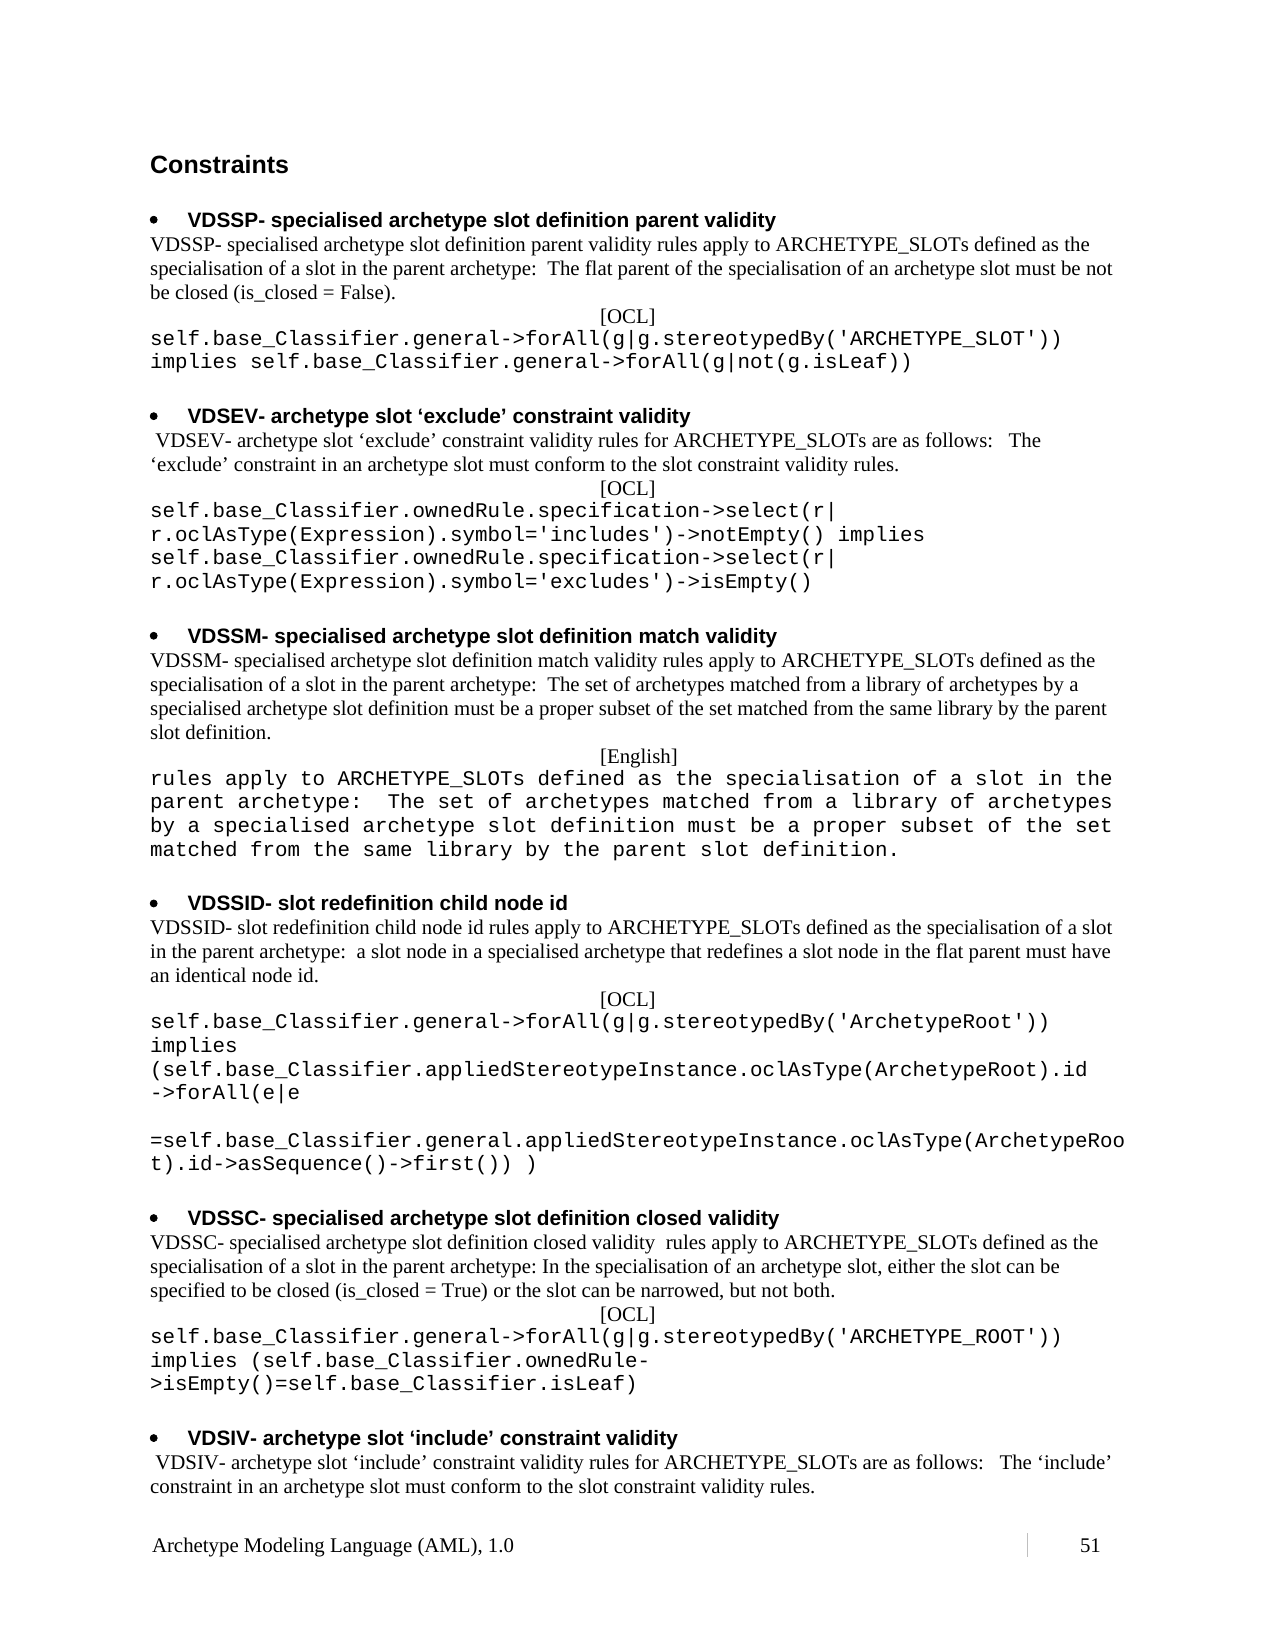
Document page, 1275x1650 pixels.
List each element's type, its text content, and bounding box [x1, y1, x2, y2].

list VDSEV- archetype slot ‘exclude’ constraint validity [150, 404, 1125, 428]
text VDSIV- archetype slot ‘include’ constraint validity rules for ARCHETYPE_SLOTs are as follows: The ‘include’ constraint in an archetype slot must conform to the slot constraint validity rules. [150, 1450, 1125, 1498]
text VDSEV- archetype slot ‘exclude’ constraint validity rules for ARCHETYPE_SLOTs are as follows: The ‘exclude’ constraint in an archetype slot must conform to the slot constraint validity rules. [150, 428, 1125, 476]
text [OCL] [525, 987, 1125, 1011]
text [OCL] [525, 304, 1125, 328]
text rules apply to ARCHETYPE_SLOTs defined as the specialisation of a slot in the parent archetype: The set of archetypes matched from a library of archetypes by a specialised archetype slot definition must be a proper subset of the set matched from the same library by the parent slot definition. [150, 768, 1125, 862]
text VDSSID- slot redefinition child node id rules apply to ARCHETYPE_SLOTs defined as the specialisation of a slot in the parent archetype: a slot node in a specialised archetype that redefines a slot node in the flat parent must have an identical node id. [150, 915, 1125, 987]
list VDSIV- archetype slot ‘include’ constraint validity [150, 1426, 1125, 1450]
list VDSSP- specialised archetype slot definition parent validity [150, 207, 1125, 232]
text [OCL] [525, 1302, 1125, 1326]
text Constraints [150, 150, 1125, 179]
text self.base_Classifier.general->forAll(g|g.stereotypedBy('ARCHETYPE_SLOT')) implies self.base_Classifier.general->forAll(g|not(g.isLeaf)) [150, 328, 1125, 375]
text [English] [525, 744, 1125, 768]
text VDSSC- specialised archetype slot definition closed validity rules apply to ARCHETYPE_SLOTs defined as the specialisation of a slot in the parent archetype: In the specialisation of an archetype slot, either the slot can be specified to be closed (is_closed = True) or the slot can be narrowed, but not both. [150, 1230, 1125, 1302]
list VDSSC- specialised archetype slot definition closed validity [150, 1206, 1125, 1230]
text [OCL] [525, 476, 1125, 500]
text self.base_Classifier.general->forAll(g|g.stereotypedBy('ArchetypeRoot')) implies (self.base_Classifier.appliedStereotypeInstance.oclAsType(ArchetypeRoot).id ->forAll(e|e =self.base_Classifier.general.appliedStereotypeInstance.oclAsType(ArchetypeRoot).id->asSequence()->first()) ) [150, 1011, 1125, 1177]
text VDSSP- specialised archetype slot definition parent validity rules apply to ARCHETYPE_SLOTs defined as the specialisation of a slot in the parent archetype: The flat parent of the specialisation of an archetype slot must be not be closed (is_closed = False). [150, 232, 1125, 304]
text self.base_Classifier.ownedRule.specification->select(r|r.oclAsType(Expression).symbol='includes')->notEmpty() implies self.base_Classifier.ownedRule.specification->select(r|r.oclAsType(Expression).symbol='excludes')->isEmpty() [150, 500, 1125, 595]
text VDSSM- specialised archetype slot definition match validity rules apply to ARCHETYPE_SLOTs defined as the specialisation of a slot in the parent archetype: The set of archetypes matched from a library of archetypes by a specialised archetype slot definition must be a proper subset of the set matched from the same library by the parent slot definition. [150, 647, 1125, 744]
list VDSSID- slot redefinition child node id [150, 891, 1125, 915]
list VDSSM- specialised archetype slot definition match validity [150, 623, 1125, 647]
text self.base_Classifier.general->forAll(g|g.stereotypedBy('ARCHETYPE_ROOT')) implies (self.base_Classifier.ownedRule->isEmpty()=self.base_Classifier.isLeaf) [150, 1326, 1125, 1397]
